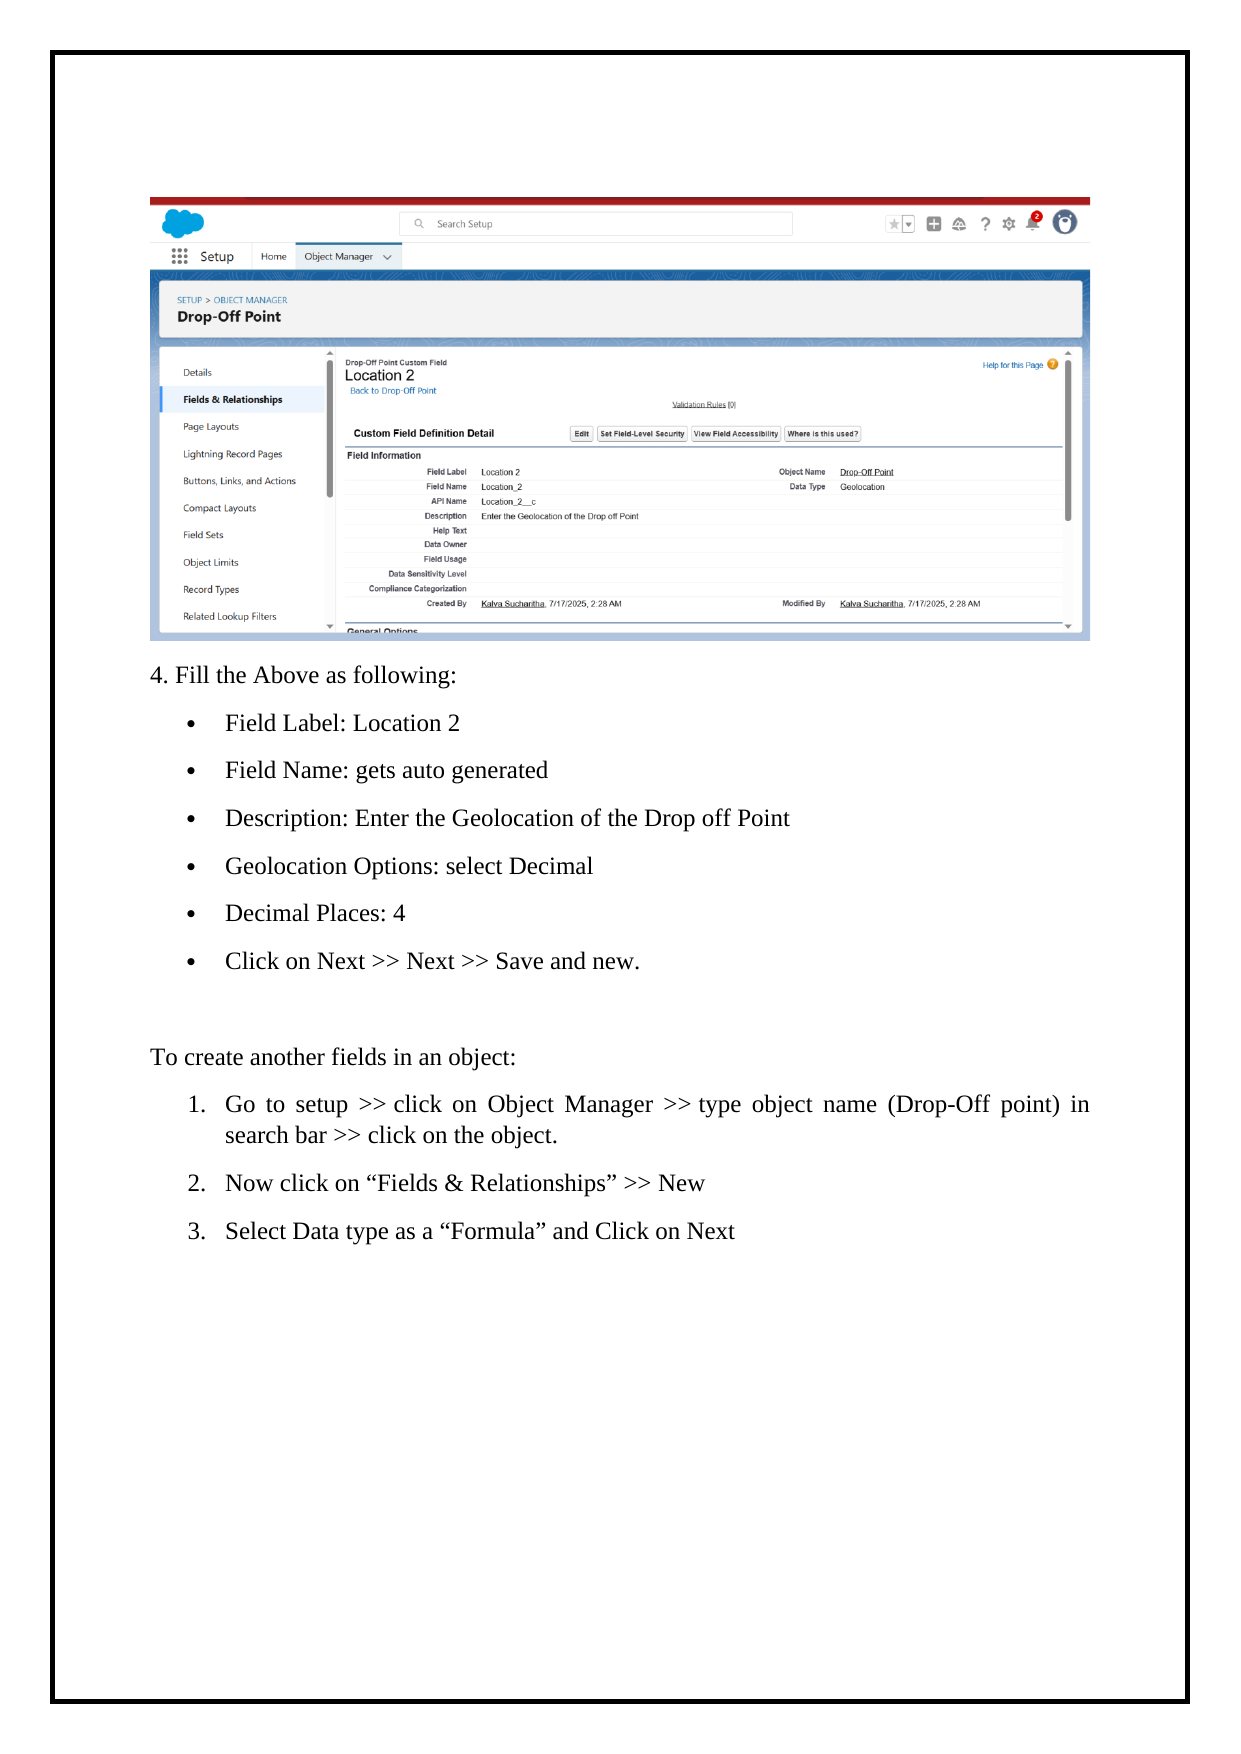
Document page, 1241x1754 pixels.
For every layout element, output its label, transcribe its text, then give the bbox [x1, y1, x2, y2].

picture [150, 197, 1091, 641]
list Description: Enter the Geolocation of the Drop off Point [187, 803, 1090, 832]
list Geolocation Options: select Decimal [187, 851, 1090, 879]
list Click on Next >> Next >> Save and new. [187, 946, 1090, 975]
list Now click on “Fields & Relationships” >> New [187, 1168, 1090, 1197]
list Go to setup >> click on Object Manager >> type object name (Drop-Off point) in search bar >> click on the object. [187, 1089, 1090, 1149]
list Decimal Places: 4 [187, 898, 1090, 927]
text To create another fields in an object: [150, 1042, 1090, 1070]
text 4. Fill the Above as following: [150, 660, 1090, 689]
list Select Data type as a “Formula” and Click on Next [187, 1216, 1090, 1244]
list Field Label: Location 2 [187, 708, 1090, 736]
list Field Name: gets auto generated [187, 755, 1090, 784]
